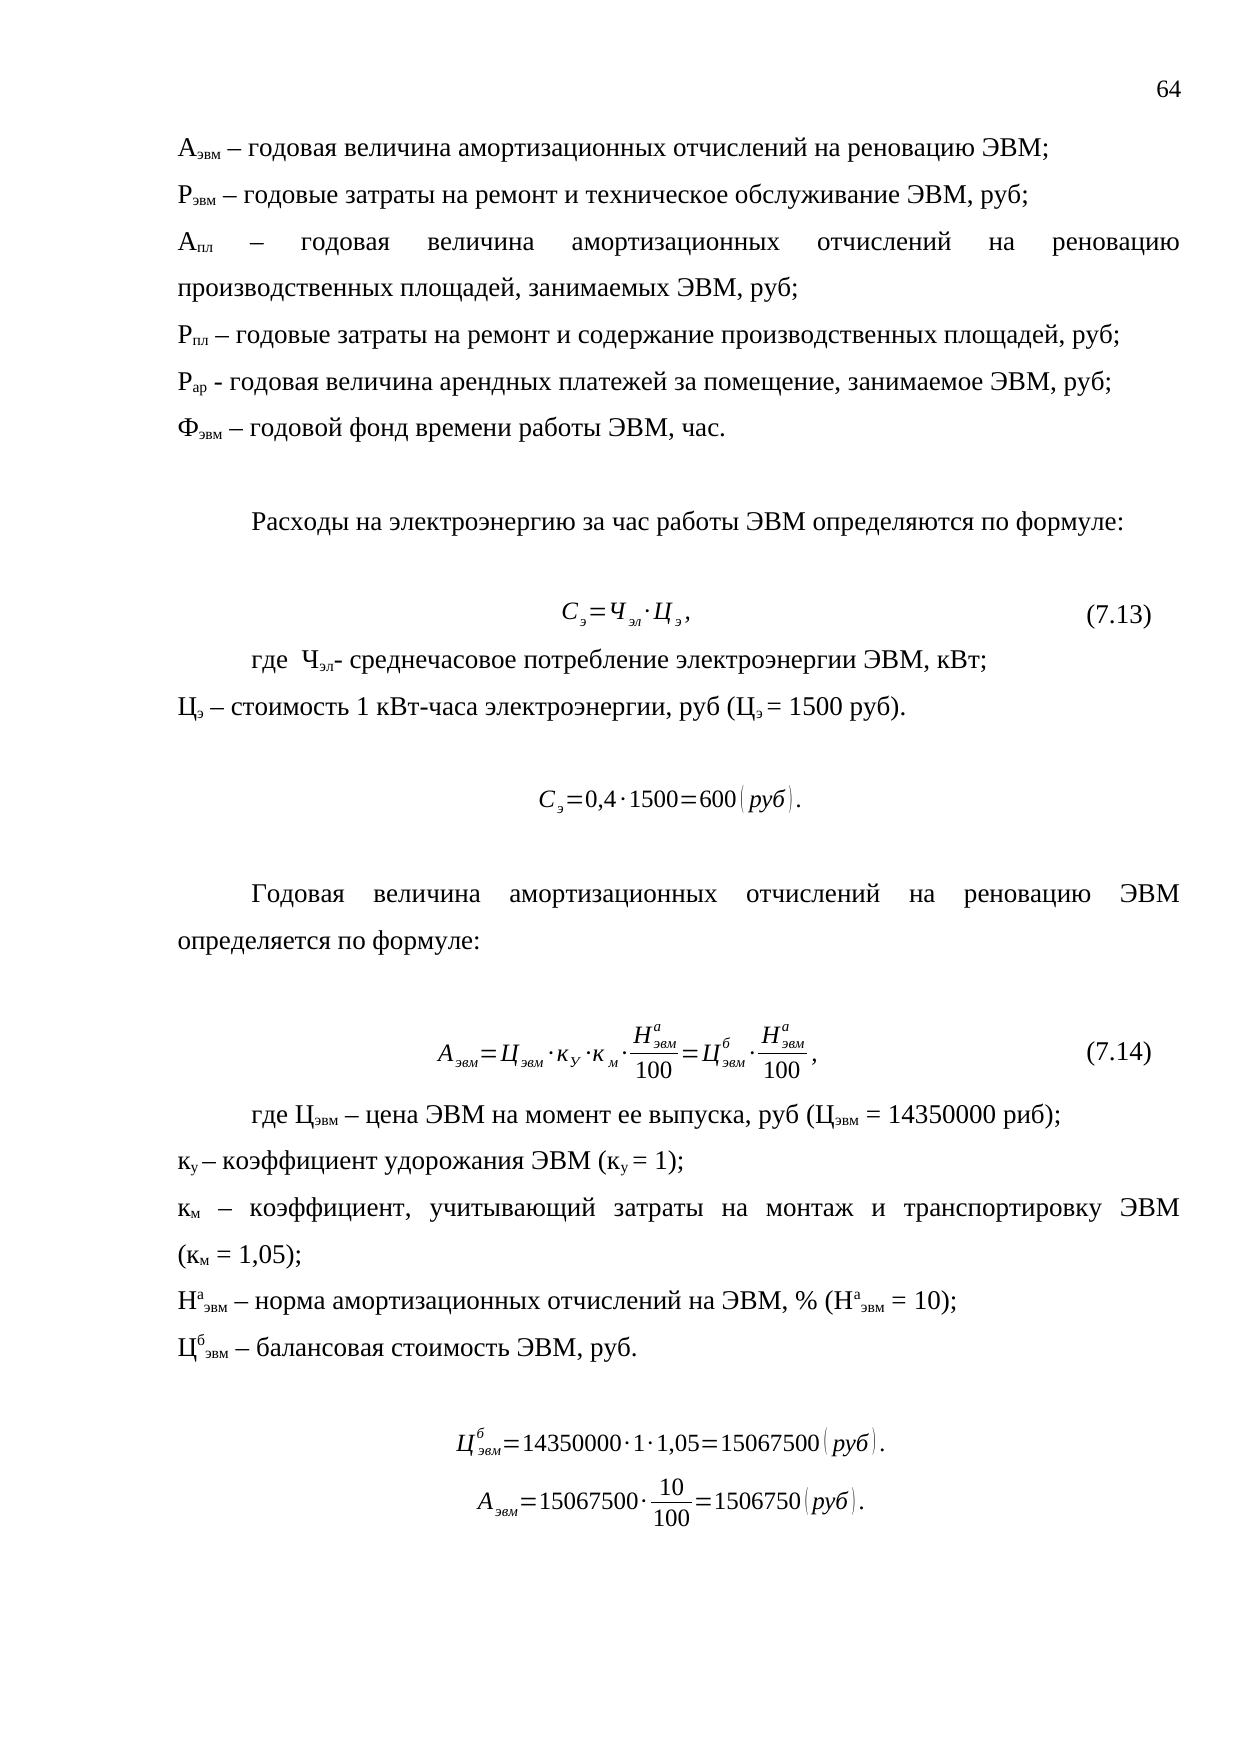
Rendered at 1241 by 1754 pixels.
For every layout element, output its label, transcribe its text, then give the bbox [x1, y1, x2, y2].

table_header [177, 598, 1075, 643]
text Рпл – годовые затраты на ремонт и содержание производственных площадей, руб; [177, 318, 1181, 349]
table_header [177, 784, 1152, 831]
table_header [177, 1017, 1075, 1098]
table_cell [177, 1474, 1152, 1547]
text Аэвм – годовая величина амортизационных отчислений на реновацию ЭВМ; [177, 131, 1181, 162]
text где Чэл- среднечасовое потребление электроэнергии ЭВМ, кВт; [177, 643, 1181, 675]
table_header [177, 1425, 1152, 1474]
text Годовая величина амортизационных отчислений на реновацию ЭВМ определяется по формуле: [177, 877, 1181, 955]
text Цэ – стоимость 1 кВт-часа электроэнергии, руб (Цэ = 1500 руб). [177, 690, 1181, 721]
text Апл – годовая величина амортизационных отчислений на реновацию производственных площадей, занимаемых ЭВМ, руб; [177, 224, 1181, 302]
table_header (7.14) [1075, 1017, 1152, 1098]
text Наэвм – норма амортизационных отчислений на ЭВМ, % (Наэвм = 10); [177, 1284, 1181, 1316]
table_header (7.13) [1075, 598, 1152, 643]
text Цбэвм – балансовая стоимость ЭВМ, руб. [177, 1331, 1181, 1362]
text км – коэффициент, учитывающий затраты на монтаж и транспортировку ЭВМ (км = 1,05); [177, 1191, 1181, 1269]
text Рар - годовая величина арендных платежей за помещение, занимаемое ЭВМ, руб; [177, 364, 1181, 396]
text Рэвм – годовые затраты на ремонт и техническое обслуживание ЭВМ, руб; [177, 178, 1181, 209]
text Расходы на электроэнергию за час работы ЭВМ определяются по формуле: [177, 504, 1181, 536]
text где Цэвм – цена ЭВМ на момент ее выпуска, руб (Цэвм = 14350000 риб); [177, 1098, 1181, 1129]
text ку – коэффициент удорожания ЭВМ (ку = 1); [177, 1144, 1181, 1176]
text Фэвм – годовой фонд времени работы ЭВМ, час. [177, 411, 1181, 442]
